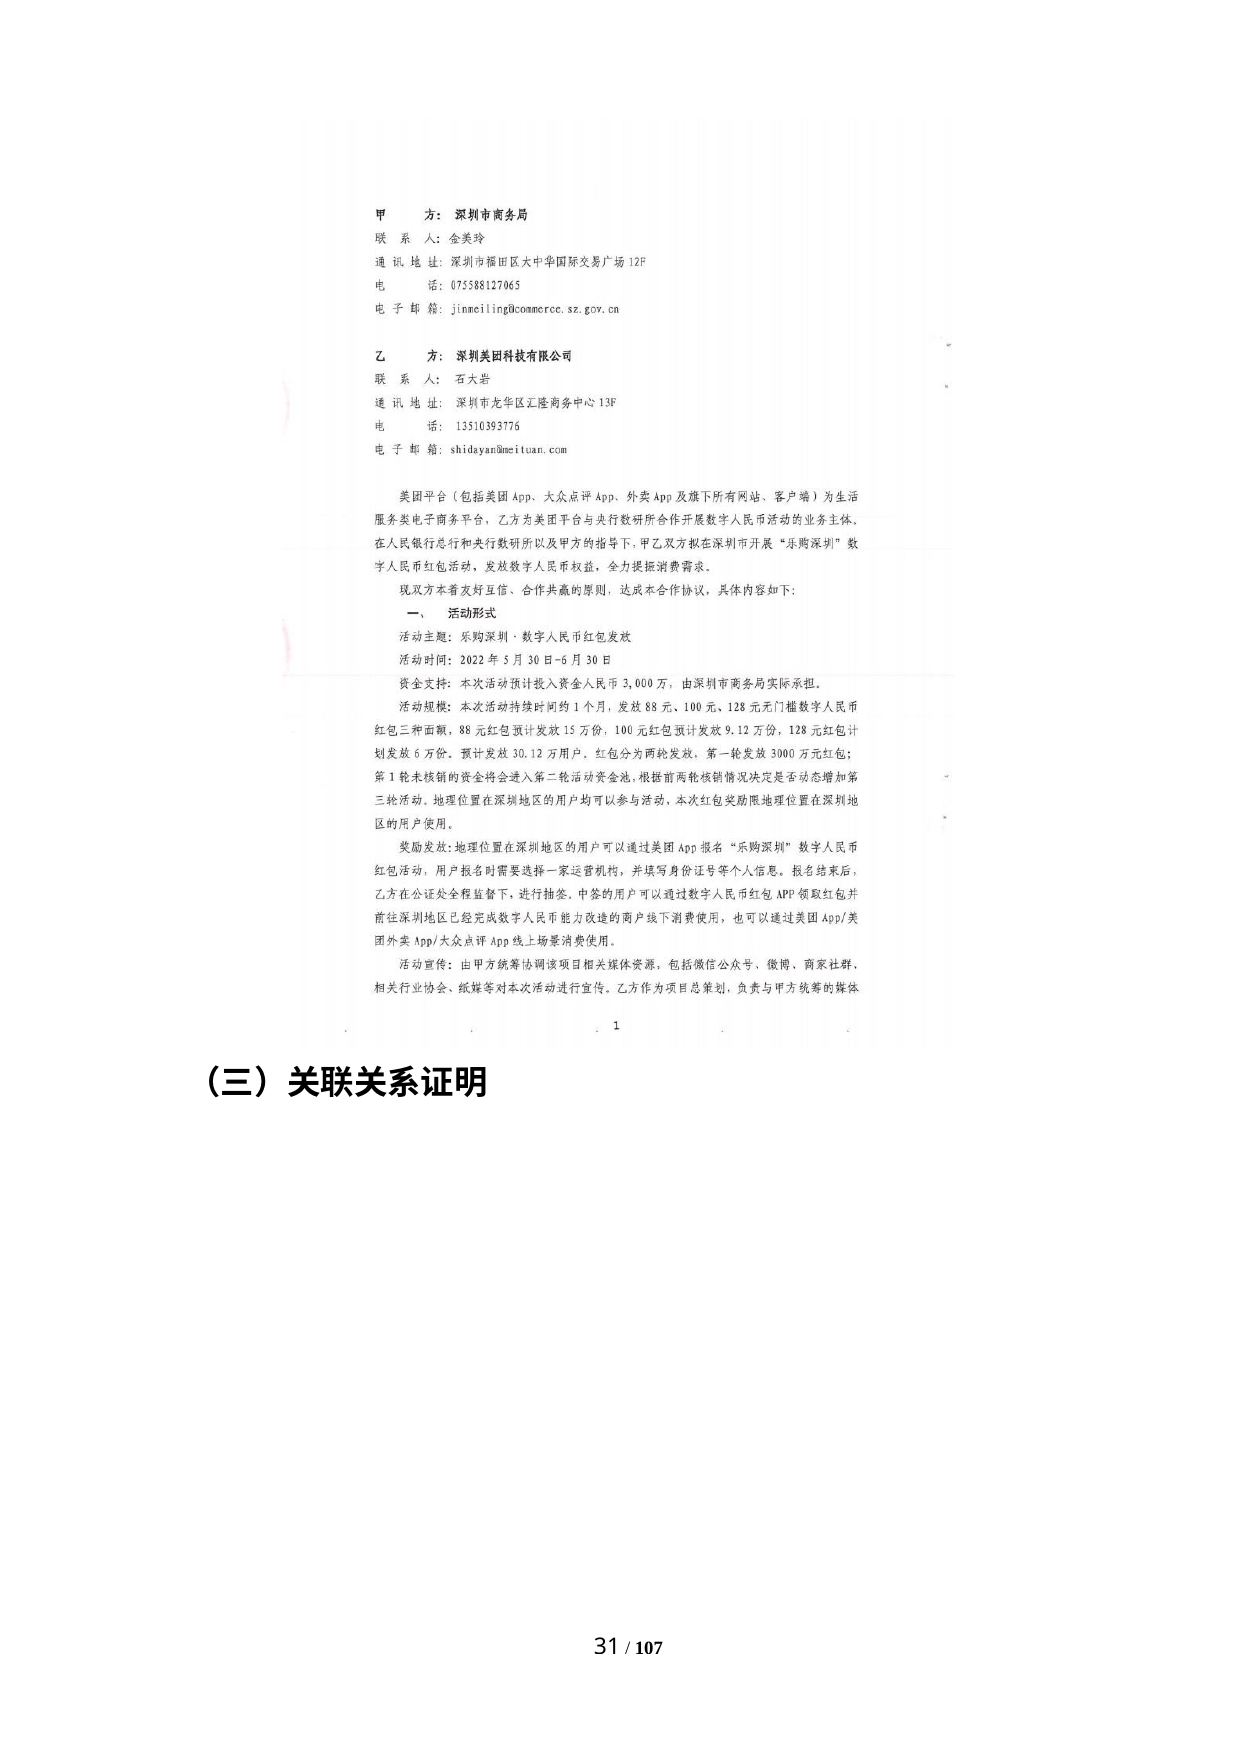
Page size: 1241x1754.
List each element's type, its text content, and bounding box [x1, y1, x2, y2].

picture [282, 118, 955, 1049]
subtitle （三）关联关系证明 [187, 1048, 1173, 1106]
